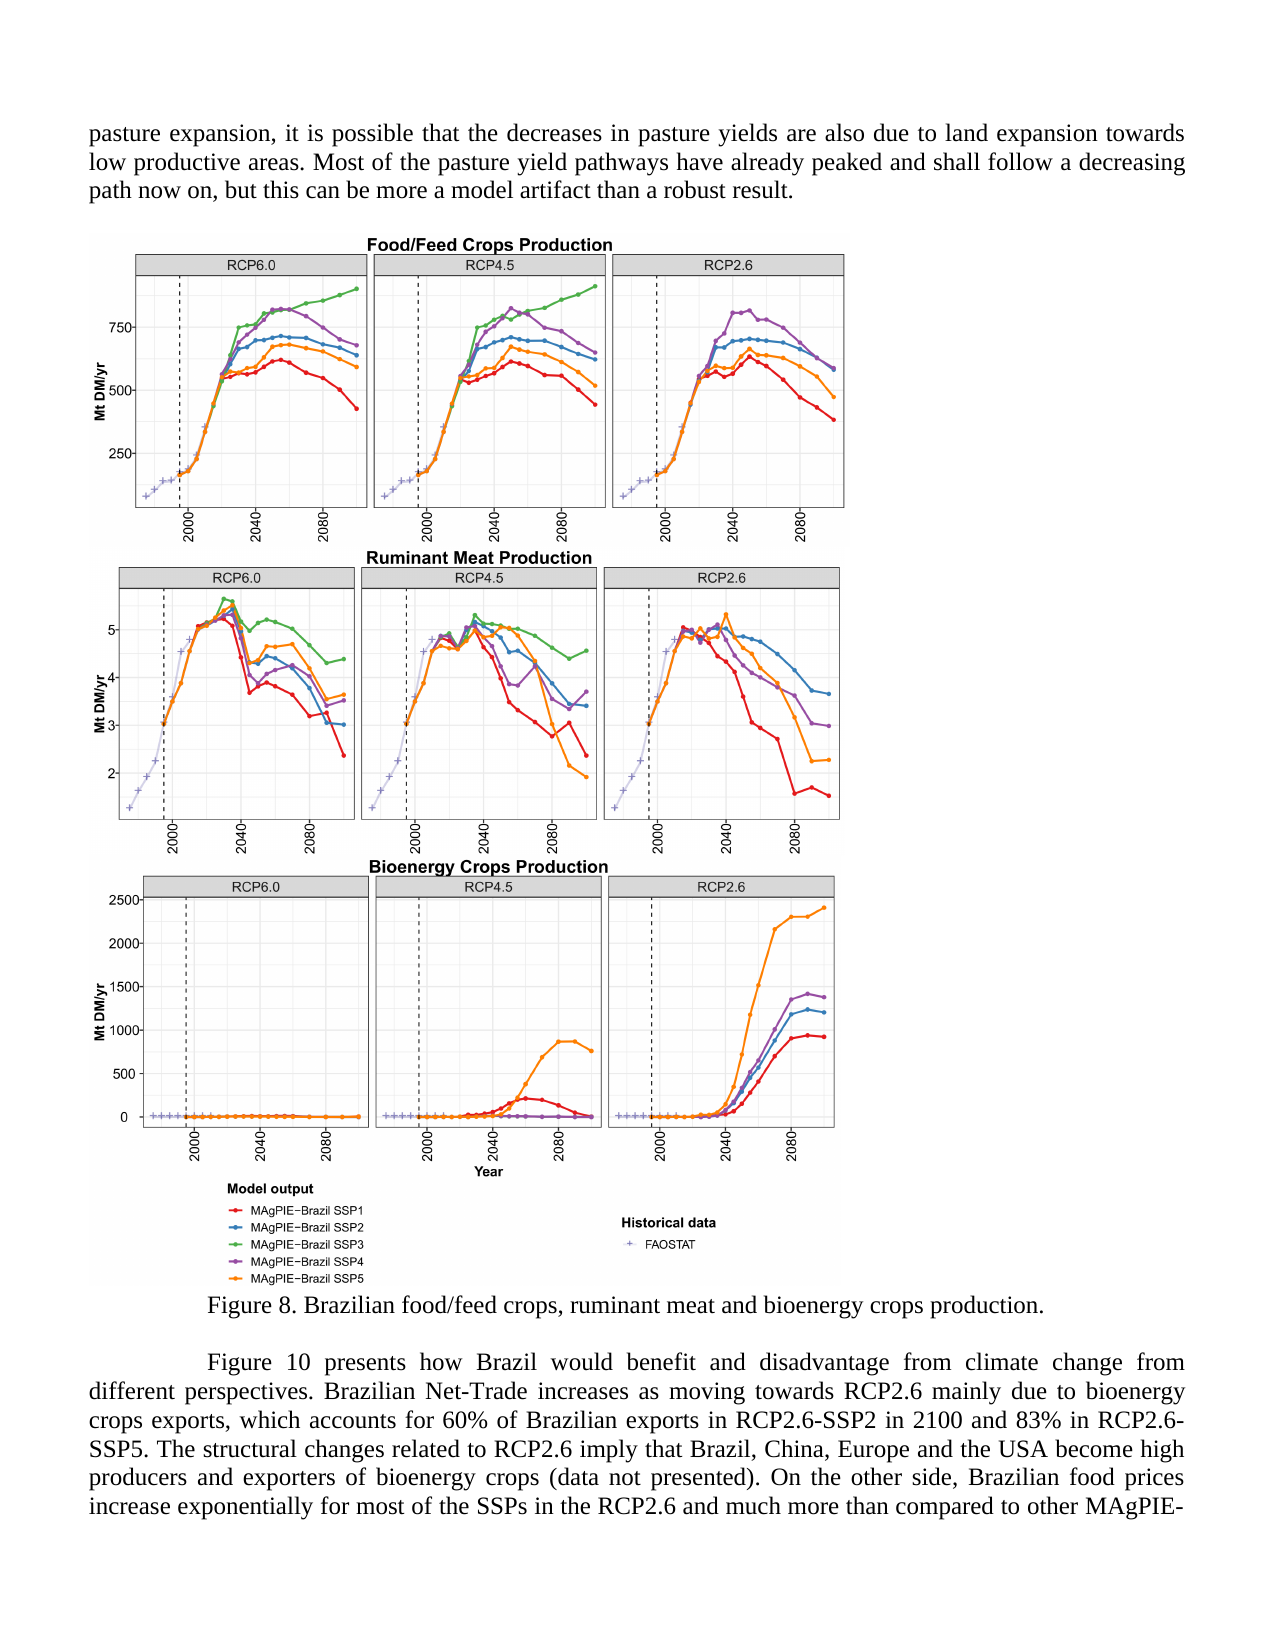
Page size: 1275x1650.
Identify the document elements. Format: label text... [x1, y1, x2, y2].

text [89, 118, 1186, 204]
picture [88, 233, 851, 1286]
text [89, 1347, 1186, 1520]
text Figure 8. Brazilian food/feed crops, ruminant meat and bioenergy crops production. [89, 1290, 1186, 1319]
